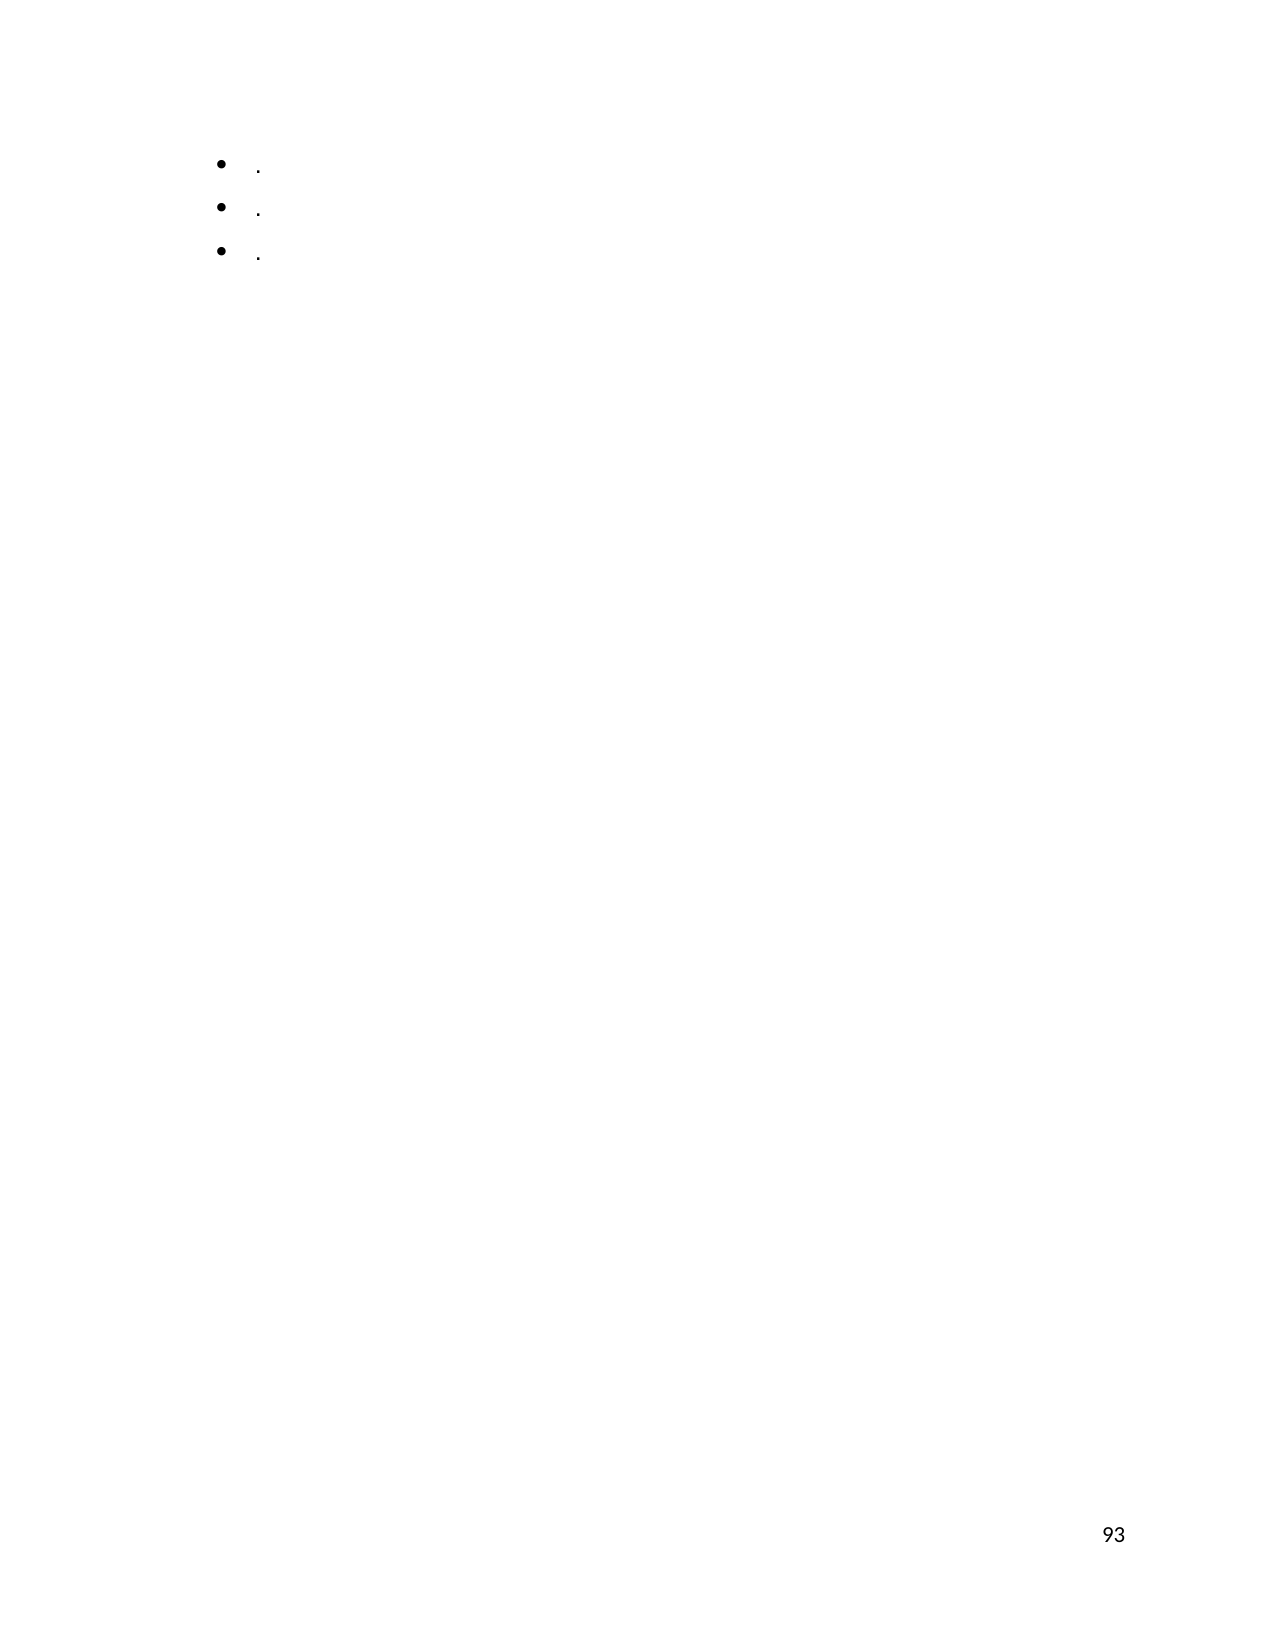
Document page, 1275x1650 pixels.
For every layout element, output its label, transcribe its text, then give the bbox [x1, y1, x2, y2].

list . [217, 150, 1125, 179]
list . [217, 236, 1125, 265]
list . [217, 193, 1125, 222]
